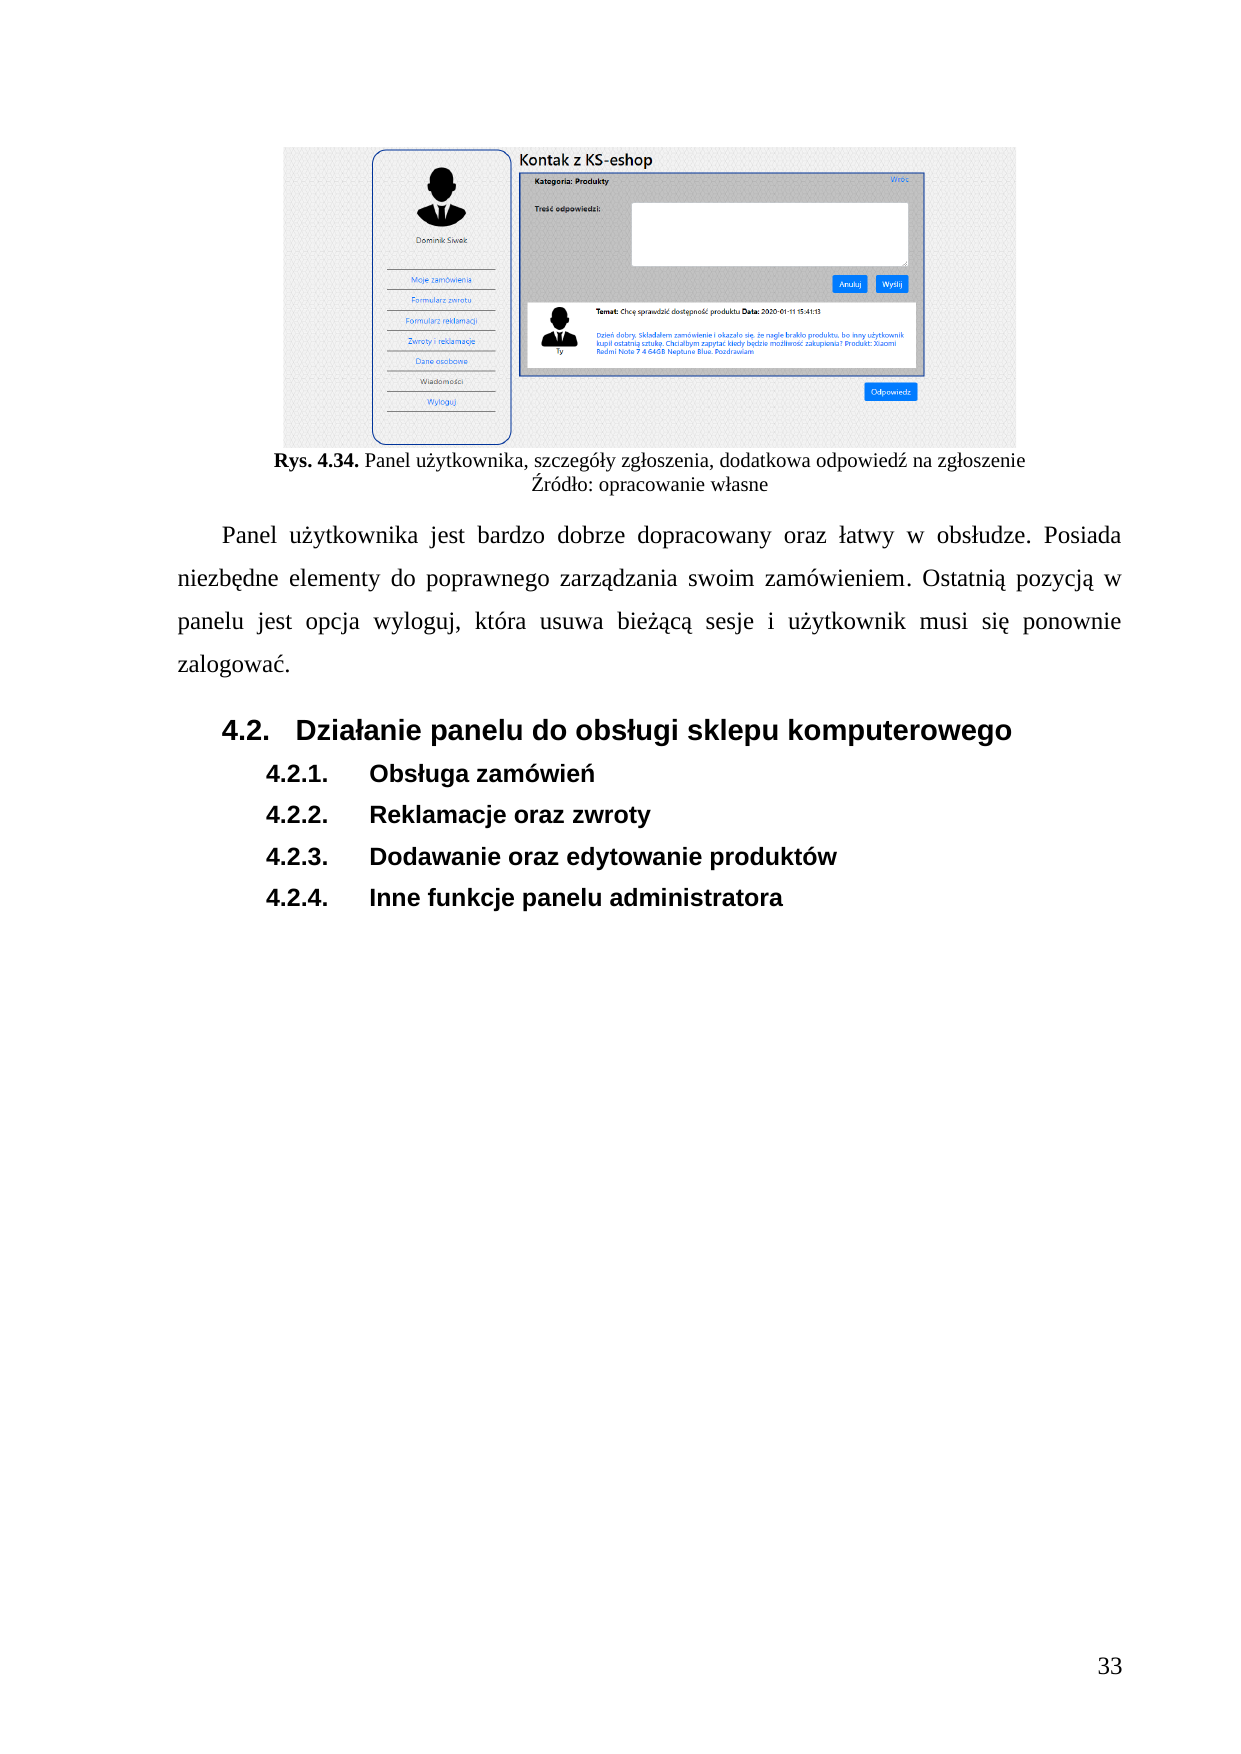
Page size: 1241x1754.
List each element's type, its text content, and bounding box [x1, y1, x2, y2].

text Rys. 4.34. Panel użytkownika, szczegóły zgłoszenia, dodatkowa odpowiedź na zgłoszenie [177, 448, 1122, 472]
subtitle Dodawanie oraz edytowanie produktów [266, 842, 1122, 871]
text Źródło: opracowanie własne [177, 472, 1122, 496]
picture [283, 147, 1017, 448]
subtitle Działanie panelu do obsługi sklepu komputerowego [222, 713, 1122, 747]
subtitle Obsługa zamówień [266, 759, 1122, 788]
subtitle Reklamacje oraz zwroty [266, 801, 1122, 829]
text Panel użytkownika jest bardzo dobrze dopracowany oraz łatwy w obsłudze. Posiada niezbędne elementy do poprawnego zarządzania swoim zamówieniem. Ostatnią pozycją w panelu jest opcja wyloguj, która usuwa bieżącą sesje i użytkownik musi się ponownie zalogować. [177, 520, 1122, 678]
subtitle Inne funkcje panelu administratora [266, 883, 1122, 912]
